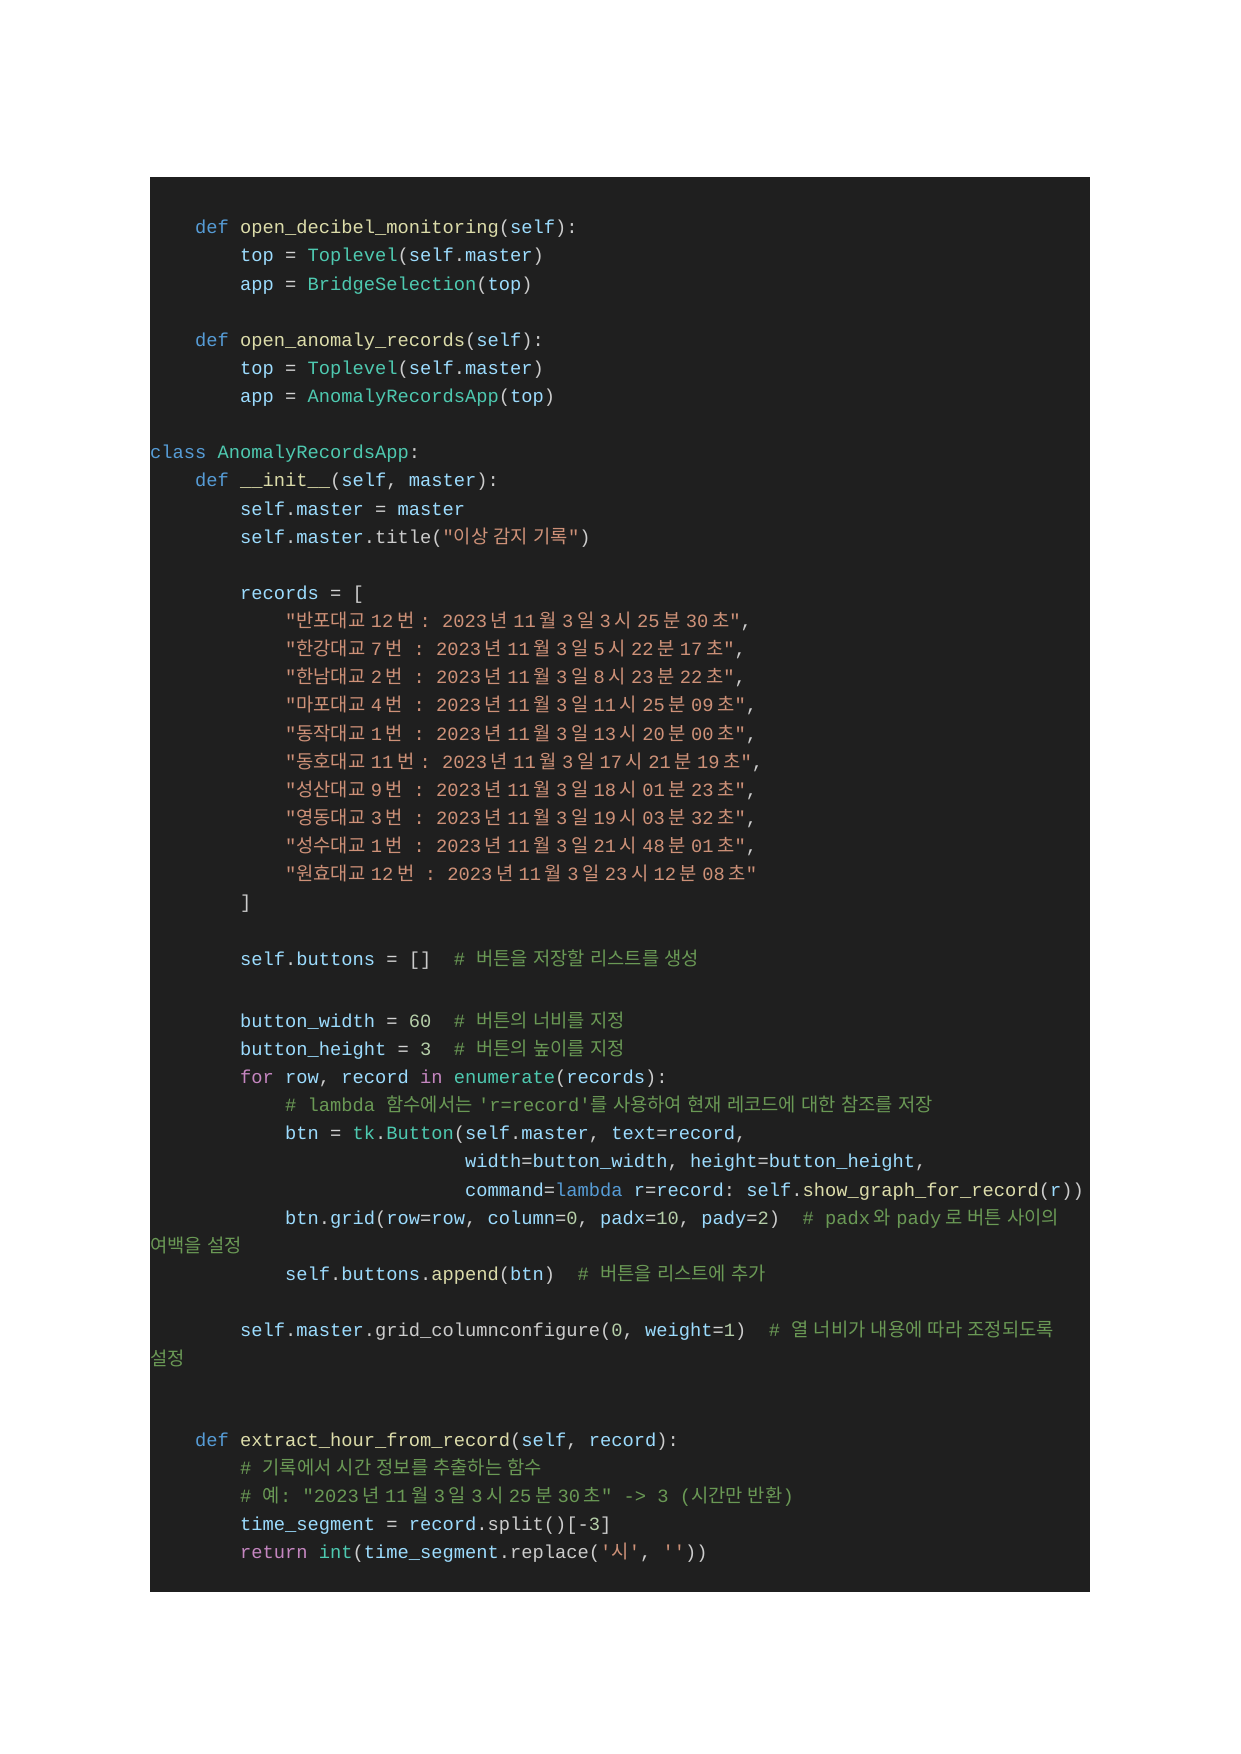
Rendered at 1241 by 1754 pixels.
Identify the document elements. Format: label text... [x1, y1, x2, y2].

text # lambda 함수에서는 'r=record'를 사용하여 현재 레코드에 대한 참조를 저장 [150, 1089, 1090, 1117]
text "동호대교 11번 : 2023년 11월 3일 17시 21분 19초", [150, 746, 1090, 774]
text "한강대교 7번 : 2023년 11월 3일 5시 22분 17초", [150, 633, 1090, 661]
text def open_anomaly_records(self): [150, 324, 1090, 352]
text "원효대교 12번 : 2023년 11월 3일 23시 12분 08초" [150, 858, 1090, 886]
text "성수대교 1번 : 2023년 11월 3일 21시 48분 01초", [150, 830, 1090, 858]
text self.master.grid_columnconfigure(0, weight=1) # 열 너비가 내용에 따라 조정되도록 설정 [150, 1314, 1090, 1370]
text def open_decibel_monitoring(self): [150, 211, 1090, 239]
text "성산대교 9번 : 2023년 11월 3일 18시 01분 23초", [150, 774, 1090, 802]
text top = Toplevel(self.master) [150, 239, 1090, 267]
text top = Toplevel(self.master) [150, 352, 1090, 380]
text btn = tk.Button(self.master, text=record, [150, 1117, 1090, 1145]
text "마포대교 4번 : 2023년 11월 3일 11시 25분 09초", [150, 689, 1090, 717]
text "동작대교 1번 : 2023년 11월 3일 13시 20분 00초", [150, 717, 1090, 746]
text app = AnomalyRecordsApp(top) [150, 380, 1090, 408]
text def __init__(self, master): [150, 464, 1090, 492]
text button_height = 3 # 버튼의 높이를 지정 [150, 1033, 1090, 1061]
text "한남대교 2번 : 2023년 11월 3일 8시 23분 22초", [150, 661, 1090, 689]
text button_width = 60 # 버튼의 너비를 지정 [150, 1005, 1090, 1033]
text width=button_width, height=button_height, [150, 1145, 1090, 1173]
text # 기록에서 시간 정보를 추출하는 함수 [150, 1452, 1090, 1480]
text return int(time_segment.replace('시', '')) [150, 1536, 1090, 1564]
text for row, record in enumerate(records): [150, 1061, 1090, 1089]
text self.master.title("이상 감지 기록") [150, 521, 1090, 549]
text command=lambda r=record: self.show_graph_for_record(r)) [150, 1173, 1090, 1202]
text self.master = master [150, 492, 1090, 521]
text ] [150, 886, 1090, 914]
text class AnomalyRecordsApp: [150, 436, 1090, 464]
text "영동대교 3번 : 2023년 11월 3일 19시 03분 32초", [150, 802, 1090, 830]
text time_segment = record.split()[-3] [150, 1508, 1090, 1536]
text self.buttons = [] # 버튼을 저장할 리스트를 생성 [150, 942, 1090, 971]
text app = BridgeSelection(top) [150, 267, 1090, 296]
text "반포대교 12번 : 2023년 11월 3일 3시 25분 30초", [150, 605, 1090, 633]
text def extract_hour_from_record(self, record): [150, 1423, 1090, 1452]
text # 예: "2023년 11월 3일 3시 25분 30초" -> 3 (시간만 반환) [150, 1480, 1090, 1508]
text btn.grid(row=row, column=0, padx=10, pady=2) # padx와 pady로 버튼 사이의 여백을 설정 [150, 1202, 1090, 1258]
text records = [ [150, 577, 1090, 605]
text self.buttons.append(btn) # 버튼을 리스트에 추가 [150, 1258, 1090, 1286]
